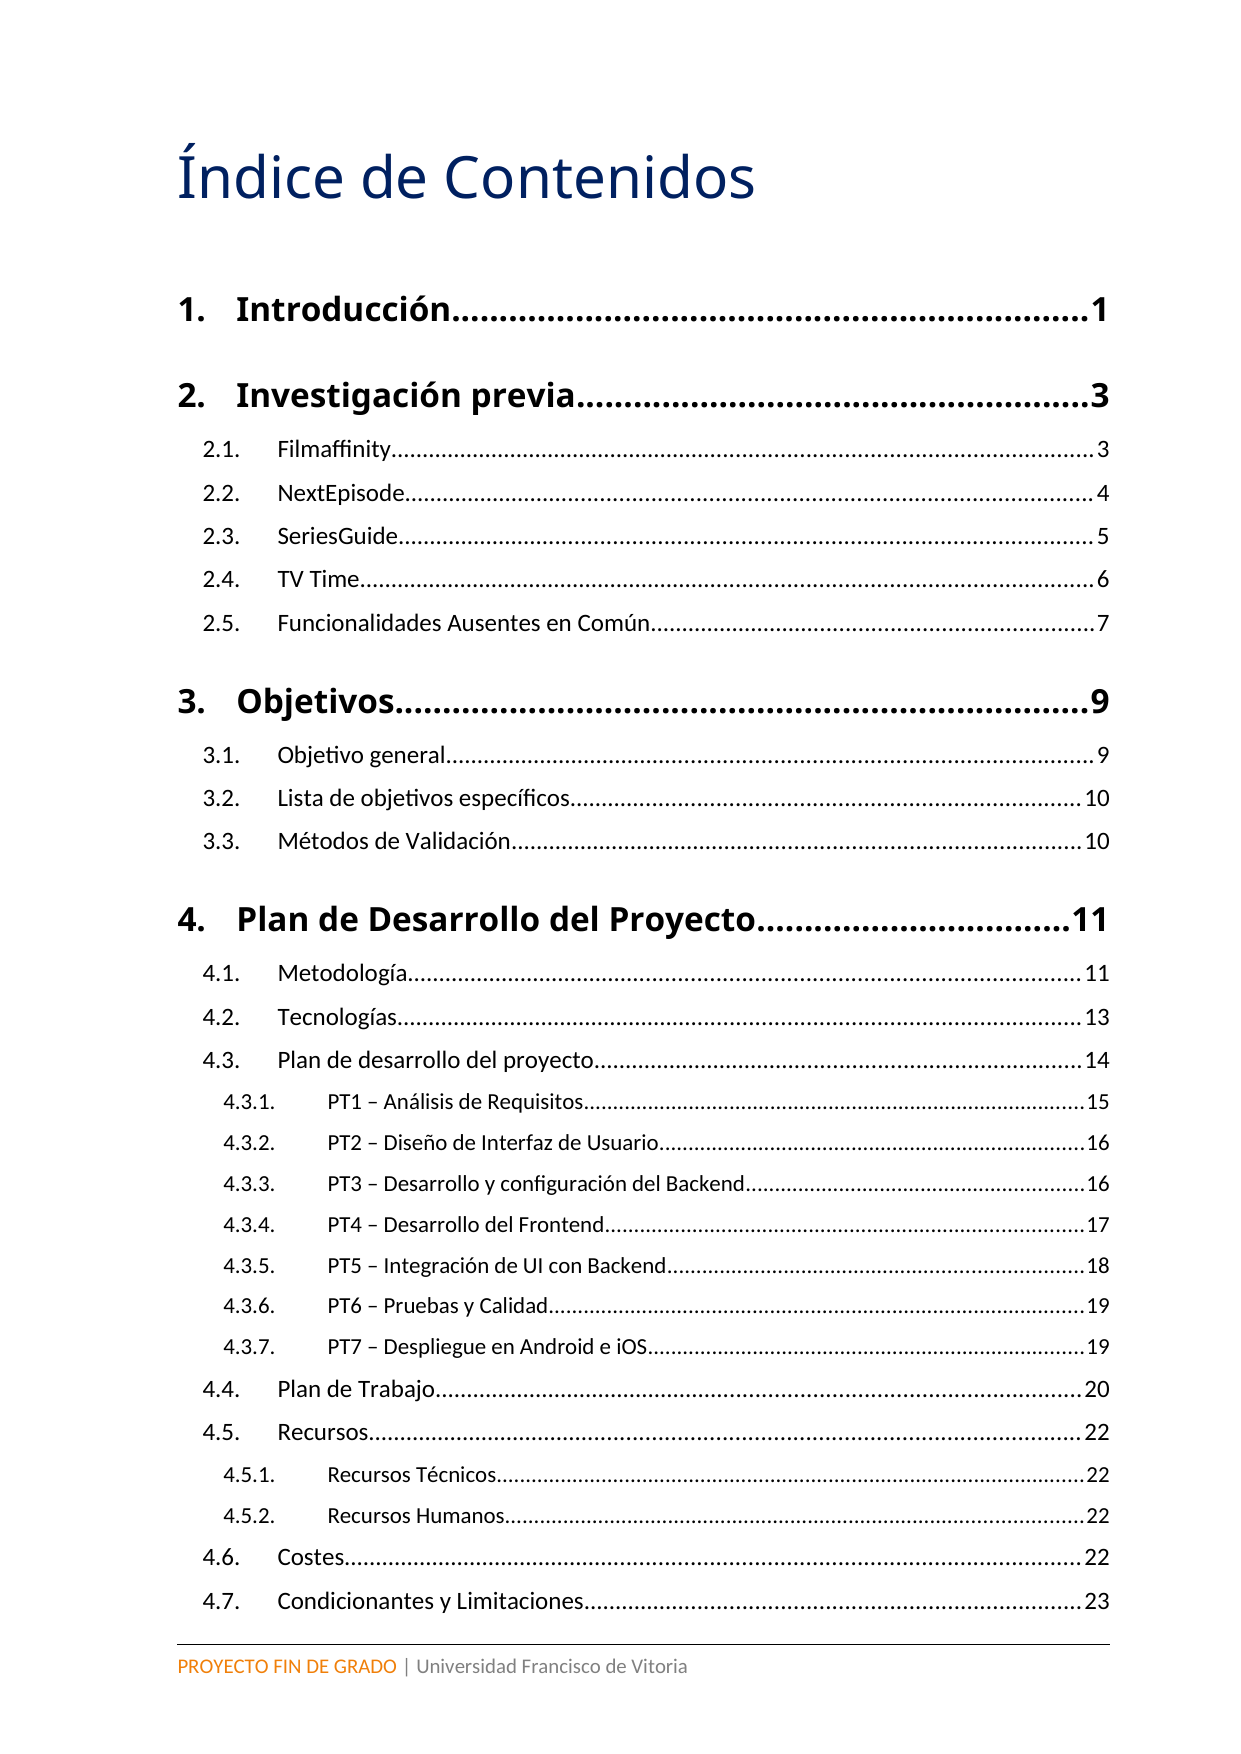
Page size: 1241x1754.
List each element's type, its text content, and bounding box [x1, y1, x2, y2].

title Índice de Contenidos [177, 136, 1110, 215]
text 2.2. NextEpisode 4 [202, 477, 1110, 507]
text 4.3.3. PT3 – Desarrollo y configuración del Backend 16 [223, 1169, 1110, 1197]
text 4.5.1. Recursos Técnicos 22 [223, 1460, 1110, 1488]
text 3. Objetivos 9 [177, 677, 1110, 723]
text 4. Plan de Desarrollo del Proyecto 11 [177, 896, 1110, 941]
text 2.1. Filmaffinity 3 [202, 434, 1110, 464]
text 4.3.7. PT7 – Despliegue en Android e iOS 19 [223, 1332, 1110, 1360]
text 4.6. Costes 22 [202, 1542, 1110, 1572]
text 3.2. Lista de objetivos específicos 10 [202, 782, 1110, 813]
text 4.3.2. PT2 – Diseño de Interfaz de Usuario 16 [223, 1128, 1110, 1156]
text 2.5. Funcionalidades Ausentes en Común 7 [202, 607, 1110, 637]
text 4.3. Plan de desarrollo del proyecto 14 [202, 1044, 1110, 1074]
text 4.3.6. PT6 – Pruebas y Calidad 19 [223, 1292, 1110, 1319]
text 4.5. Recursos 22 [202, 1417, 1110, 1447]
text 4.4. Plan de Trabajo 20 [202, 1373, 1110, 1404]
text 1. Introducción 1 [177, 286, 1110, 331]
text 2.3. SeriesGuide 5 [202, 520, 1110, 551]
text 3.3. Métodos de Validación 10 [202, 826, 1110, 856]
text 4.1. Metodología 11 [202, 957, 1110, 988]
text 2.4. TV Time 6 [202, 564, 1110, 594]
text 3.1. Objetivo general 9 [202, 739, 1110, 769]
text 4.5.2. Recursos Humanos 22 [223, 1501, 1110, 1529]
text 4.7. Condicionantes y Limitaciones 23 [202, 1585, 1110, 1615]
text 4.3.5. PT5 – Integración de UI con Backend 18 [223, 1251, 1110, 1279]
text 4.3.4. PT4 – Desarrollo del Frontend 17 [223, 1210, 1110, 1238]
text 4.3.1. PT1 – Análisis de Requisitos 15 [223, 1087, 1110, 1115]
text 4.2. Tecnologías 13 [202, 1001, 1110, 1031]
text 2. Investigación previa 3 [177, 372, 1110, 418]
